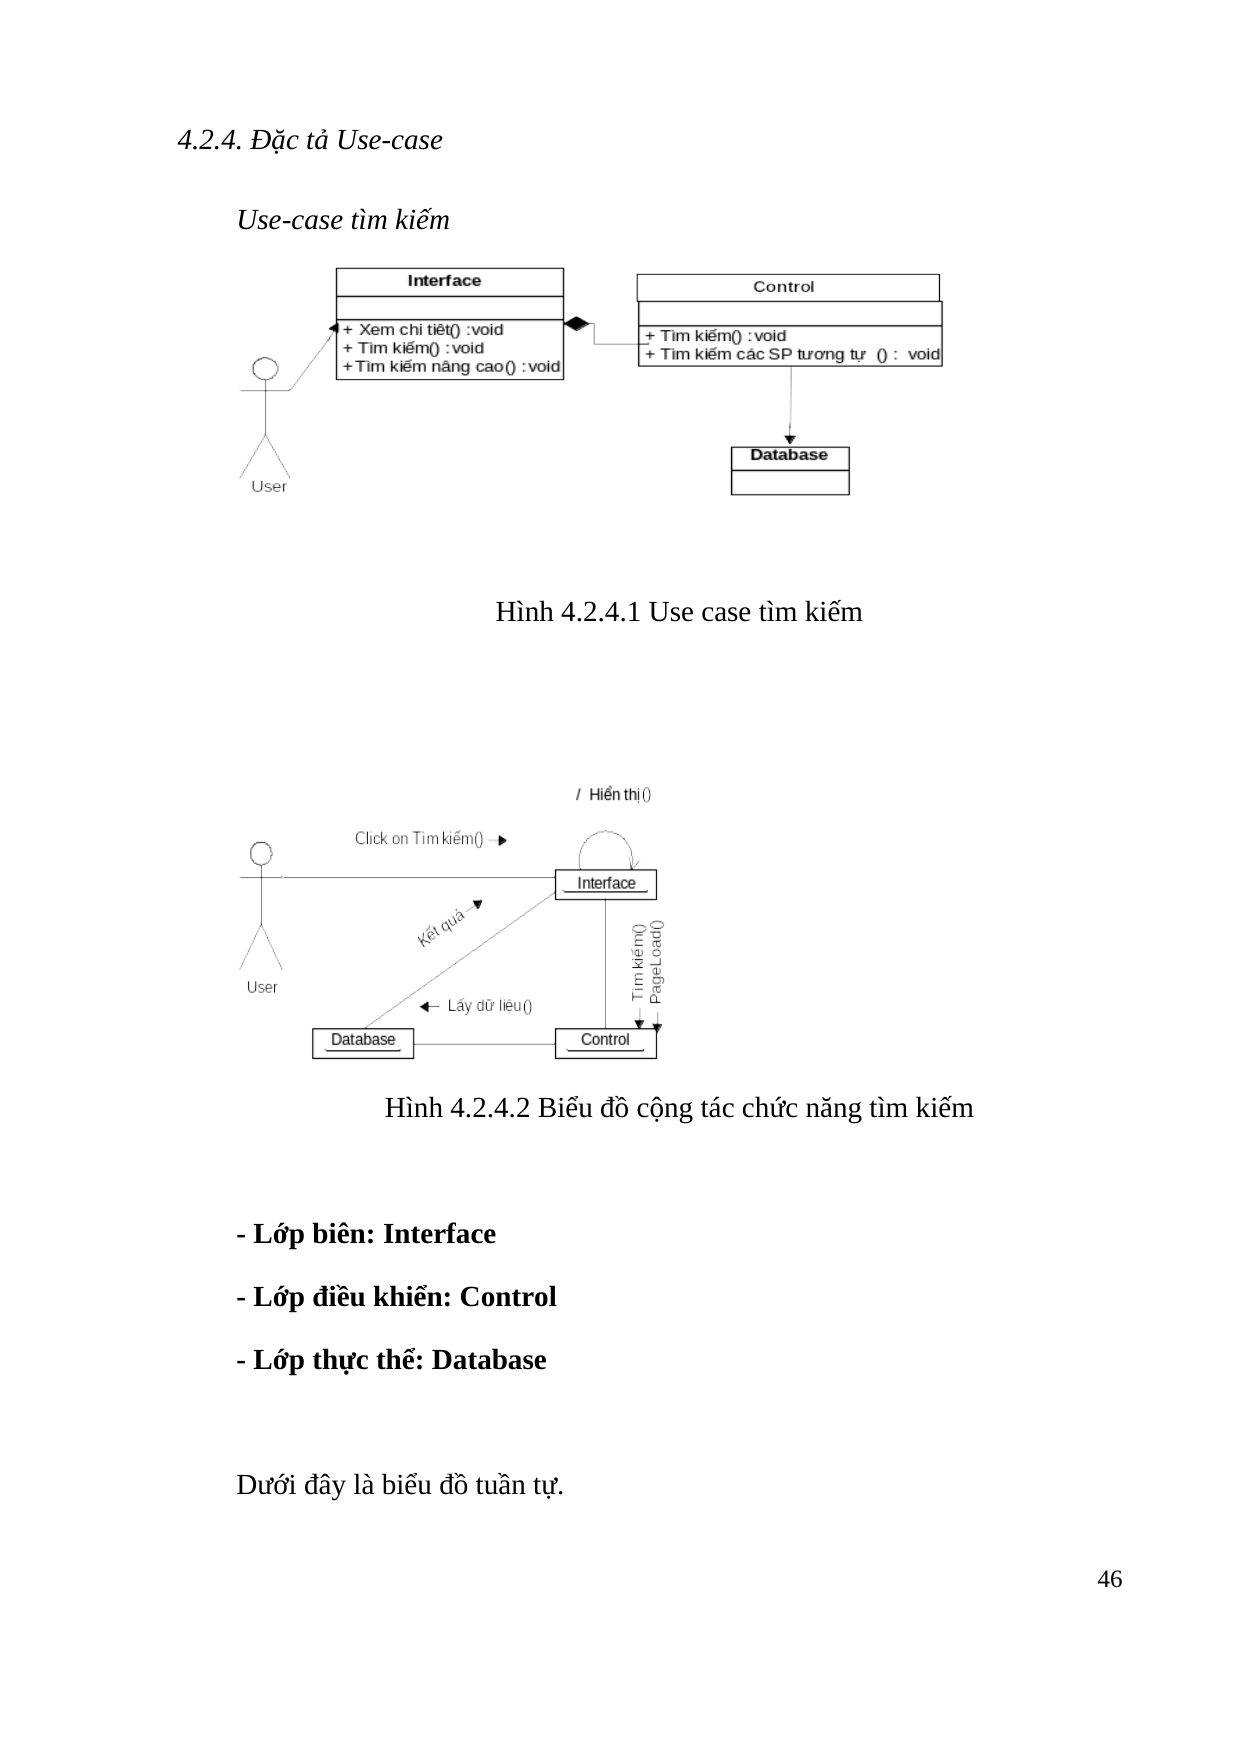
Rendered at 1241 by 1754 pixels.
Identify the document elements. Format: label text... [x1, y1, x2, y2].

subtitle 4.2.4. Đặc tả Use-case [177, 122, 1122, 156]
text - Lớp điều khiển: Control [177, 1279, 1122, 1312]
text - Lớp thực thể: Database [177, 1342, 1122, 1375]
text - Lớp biên: Interface [177, 1216, 1122, 1250]
text Hình 4.2.4.2 Biểu đồ cộng tác chức năng tìm kiếm [177, 1091, 1122, 1124]
text Dưới đây là biểu đồ tuần tự. [177, 1467, 1122, 1501]
text Hình 4.2.4.1 Use case tìm kiếm [177, 594, 1122, 628]
text Use-case tìm kiếm [177, 202, 1122, 235]
